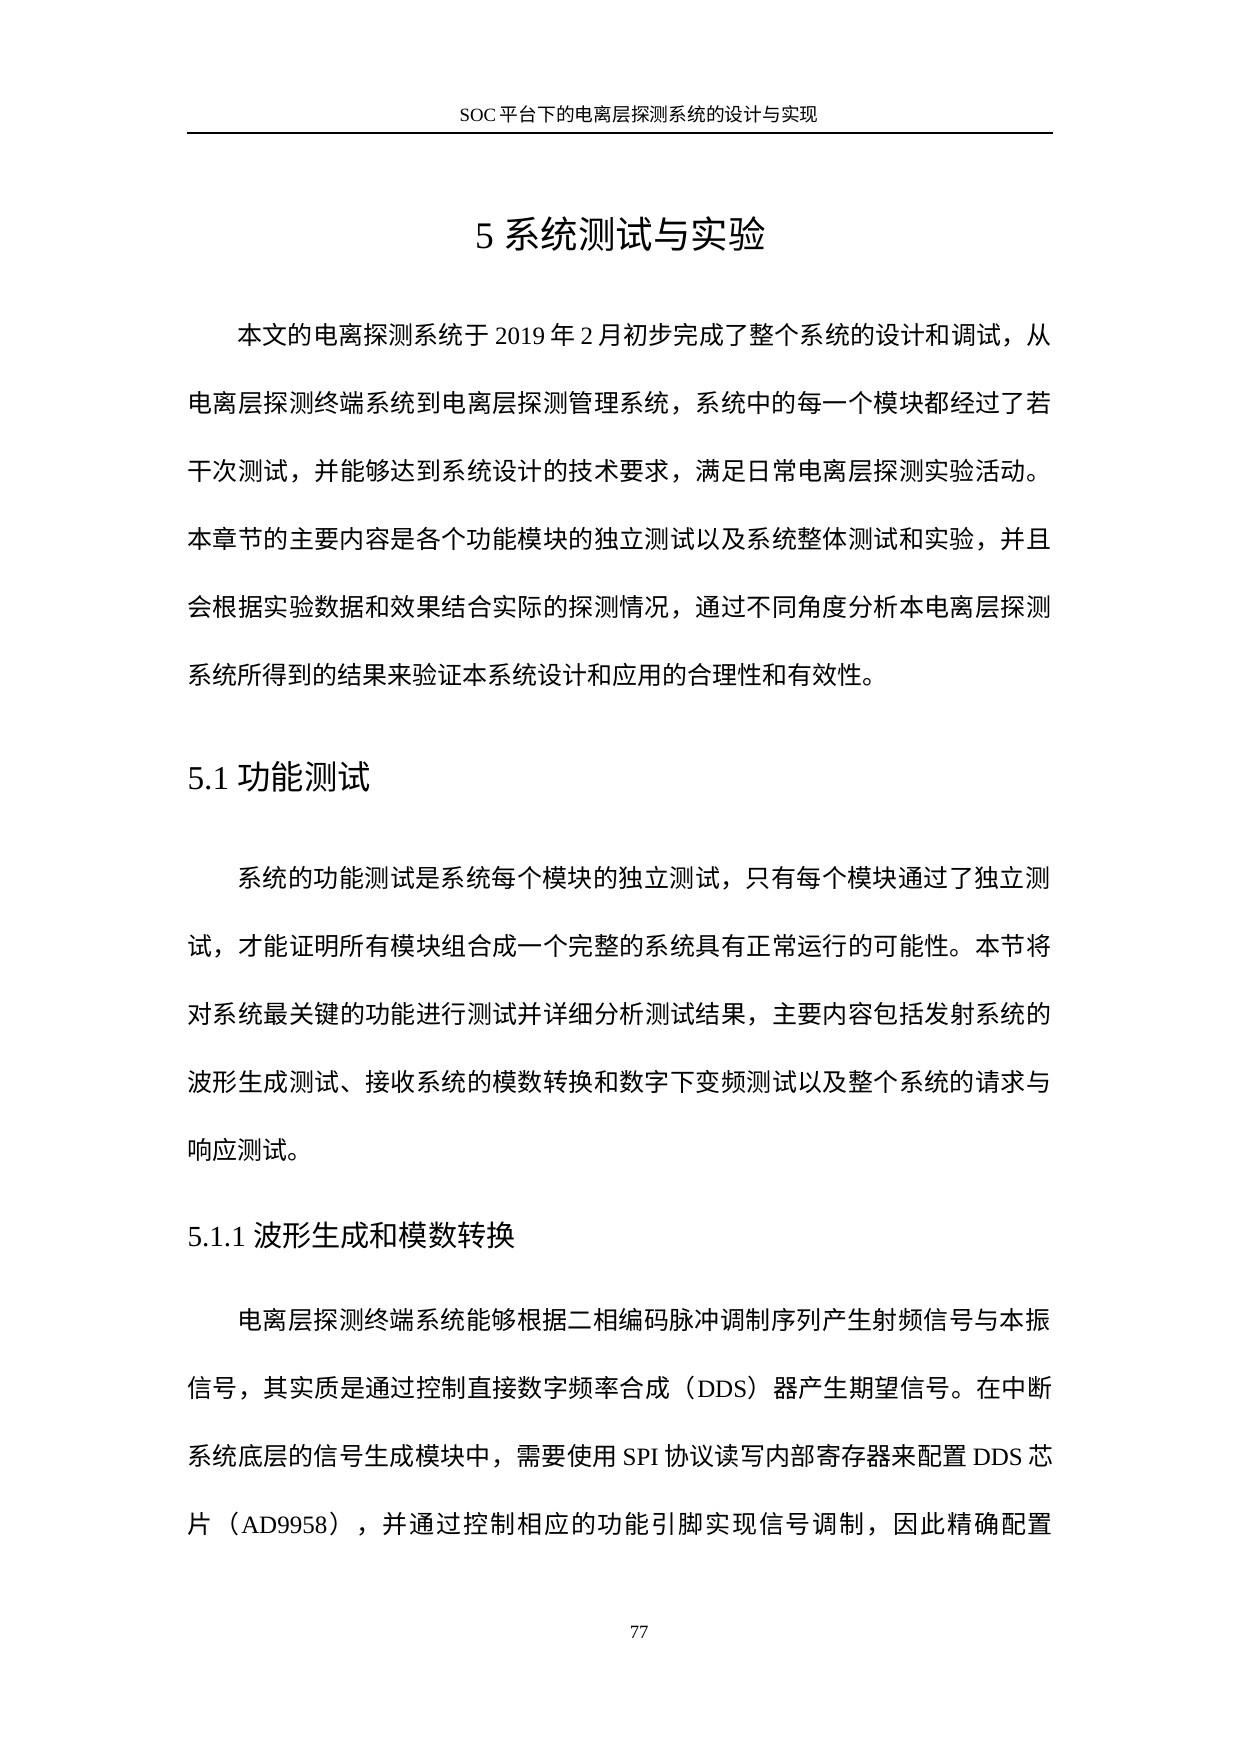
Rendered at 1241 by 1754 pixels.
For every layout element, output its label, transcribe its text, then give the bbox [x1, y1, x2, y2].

subtitle 5.1.1 波形生成和模数转换 [187, 1199, 1053, 1267]
subtitle 5.1 功能测试 [187, 741, 1053, 809]
text 系统的功能测试是系统每个模块的独立测试，只有每个模块通过了独立测试，才能证明所有模块组合成一个完整的系统具有正常运行的可能性。本节将对系统最关键的功能进行测试并详细分析测试结果，主要内容包括发射系统的波形生成测试、接收系统的模数转换和数字下变频测试以及整个系统的请求与响应测试。 [187, 843, 1053, 1183]
subtitle 5 系统测试与实验 [187, 198, 1053, 266]
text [187, 1284, 1053, 1556]
text 本文的电离探测系统于2019年2月初步完成了整个系统的设计和调试，从电离层探测终端系统到电离层探测管理系统，系统中的每一个模块都经过了若干次测试，并能够达到系统设计的技术要求，满足日常电离层探测实验活动。本章节的主要内容是各个功能模块的独立测试以及系统整体测试和实验，并且会根据实验数据和效果结合实际的探测情况，通过不同角度分析本电离层探测系统所得到的结果来验证本系统设计和应用的合理性和有效性。 [187, 300, 1053, 707]
